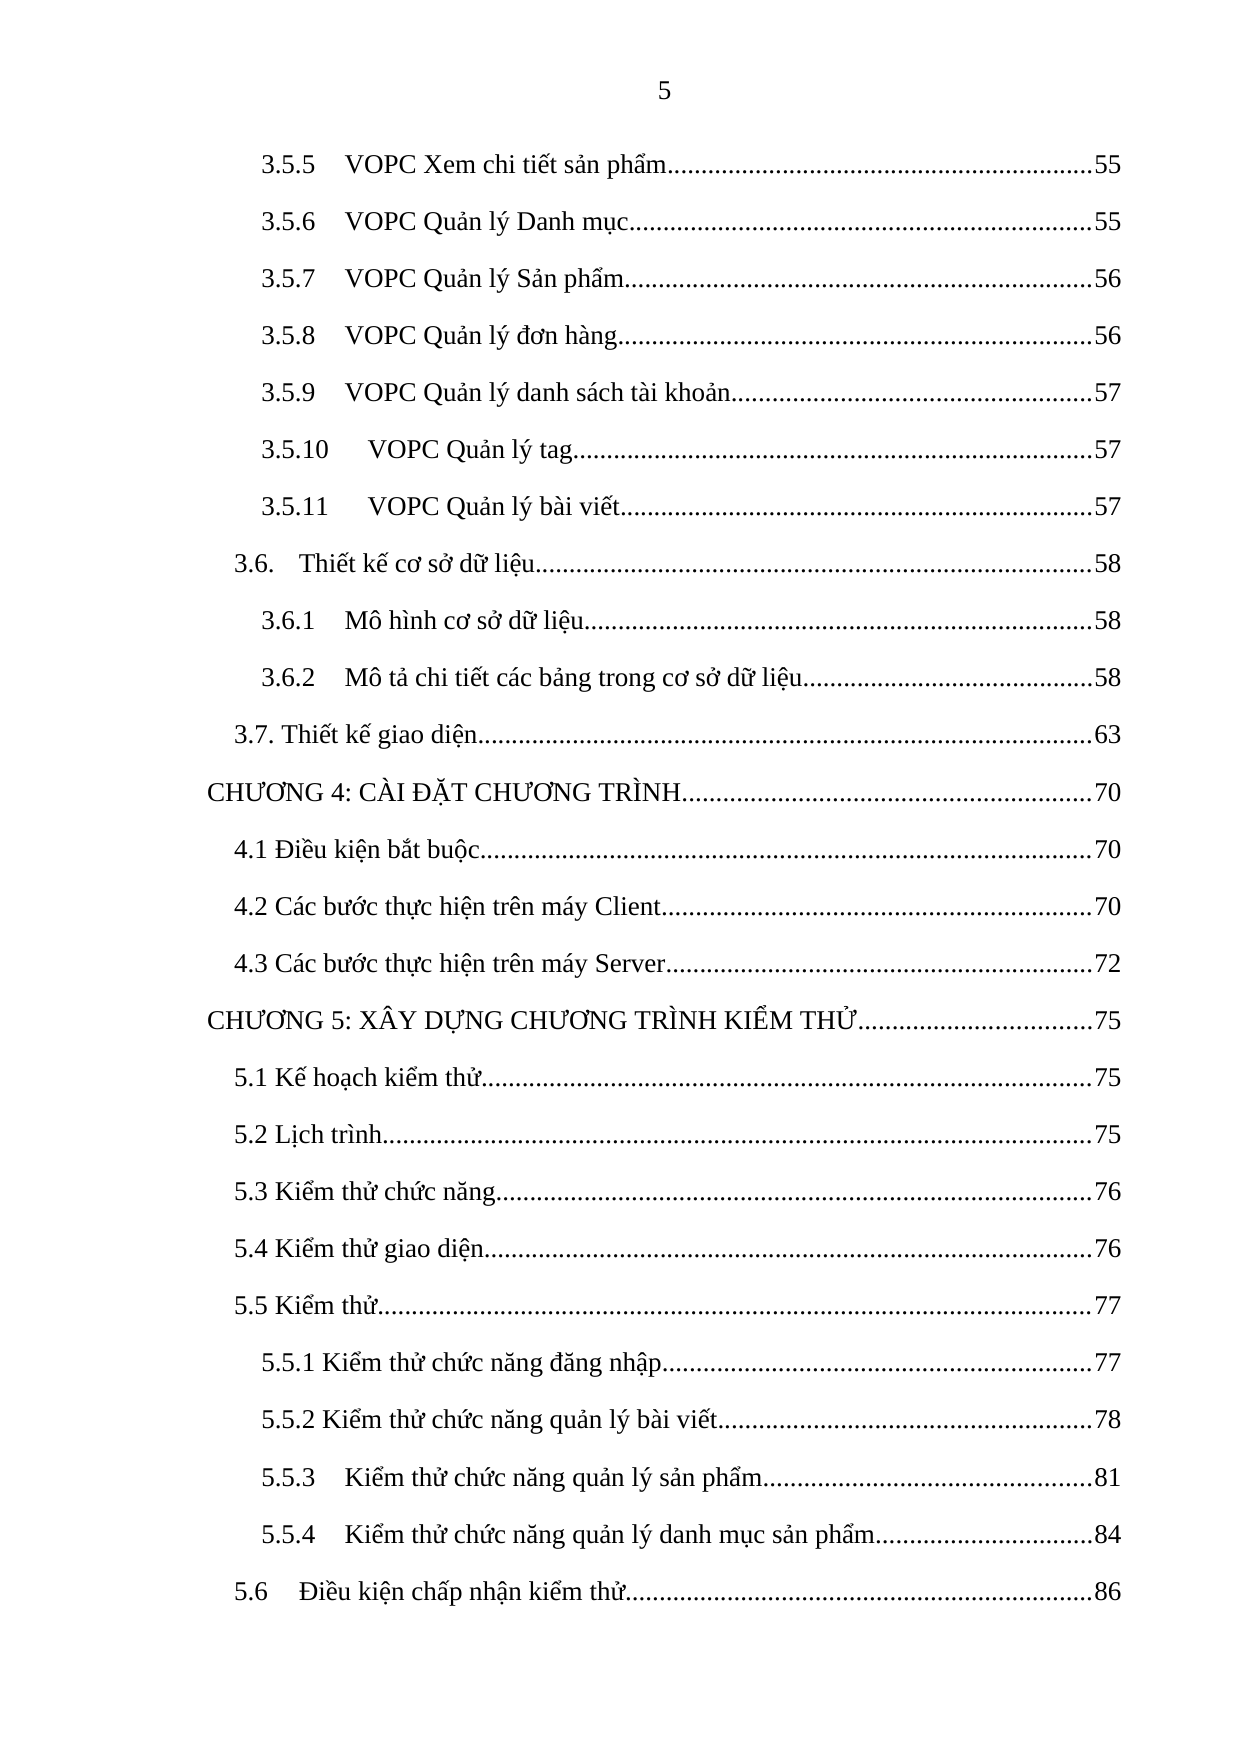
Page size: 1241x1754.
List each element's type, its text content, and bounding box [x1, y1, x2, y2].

text 3.5.5 VOPC Xem chi tiết sản phẩm 55 [261, 148, 1122, 179]
text 5.2 Lịch trình 75 [234, 1118, 1122, 1149]
text 5.5.3 Kiểm thử chức năng quản lý sản phẩm 81 [261, 1461, 1122, 1492]
text 3.5.9 VOPC Quản lý danh sách tài khoản 57 [261, 376, 1122, 407]
text 4.3 Các bước thực hiện trên máy Server 72 [234, 947, 1122, 978]
text 3.5.8 VOPC Quản lý đơn hàng 56 [261, 319, 1122, 350]
text 4.1 Điều kiện bắt buộc 70 [234, 833, 1122, 864]
text 5.5.1 Kiểm thử chức năng đăng nhập 77 [261, 1346, 1122, 1378]
text CHƯƠNG 4: CÀI ĐẶT CHƯƠNG TRÌNH 70 [207, 776, 1122, 807]
text 5.5 Kiểm thử 77 [234, 1289, 1122, 1321]
text 5.5.2 Kiểm thử chức năng quản lý bài viết 78 [261, 1403, 1122, 1435]
text 3.5.6 VOPC Quản lý Danh mục 55 [261, 205, 1122, 236]
text 3.5.7 VOPC Quản lý Sản phẩm 56 [261, 262, 1122, 293]
text 3.6.2 Mô tả chi tiết các bảng trong cơ sở dữ liệu 58 [261, 661, 1122, 693]
text 3.5.10 VOPC Quản lý tag 57 [261, 433, 1122, 464]
text 4.2 Các bước thực hiện trên máy Client 70 [234, 890, 1122, 921]
text 5.4 Kiểm thử giao diện 76 [234, 1232, 1122, 1263]
text 3.6. Thiết kế cơ sở dữ liệu 58 [234, 547, 1122, 578]
text CHƯƠNG 5: XÂY DỰNG CHƯƠNG TRÌNH KIỂM THỬ 75 [207, 1004, 1122, 1035]
text 5.3 Kiểm thử chức năng 76 [234, 1175, 1122, 1206]
text 3.5.11 VOPC Quản lý bài viết 57 [261, 490, 1122, 521]
text 5.5.4 Kiểm thử chức năng quản lý danh mục sản phẩm 84 [261, 1518, 1122, 1549]
text 5.6 Điều kiện chấp nhận kiểm thử 86 [234, 1575, 1122, 1606]
text 3.7. Thiết kế giao diện 63 [234, 718, 1122, 750]
text 3.6.1 Mô hình cơ sở dữ liệu 58 [261, 604, 1122, 636]
text 5.1 Kế hoạch kiểm thử 75 [234, 1061, 1122, 1092]
